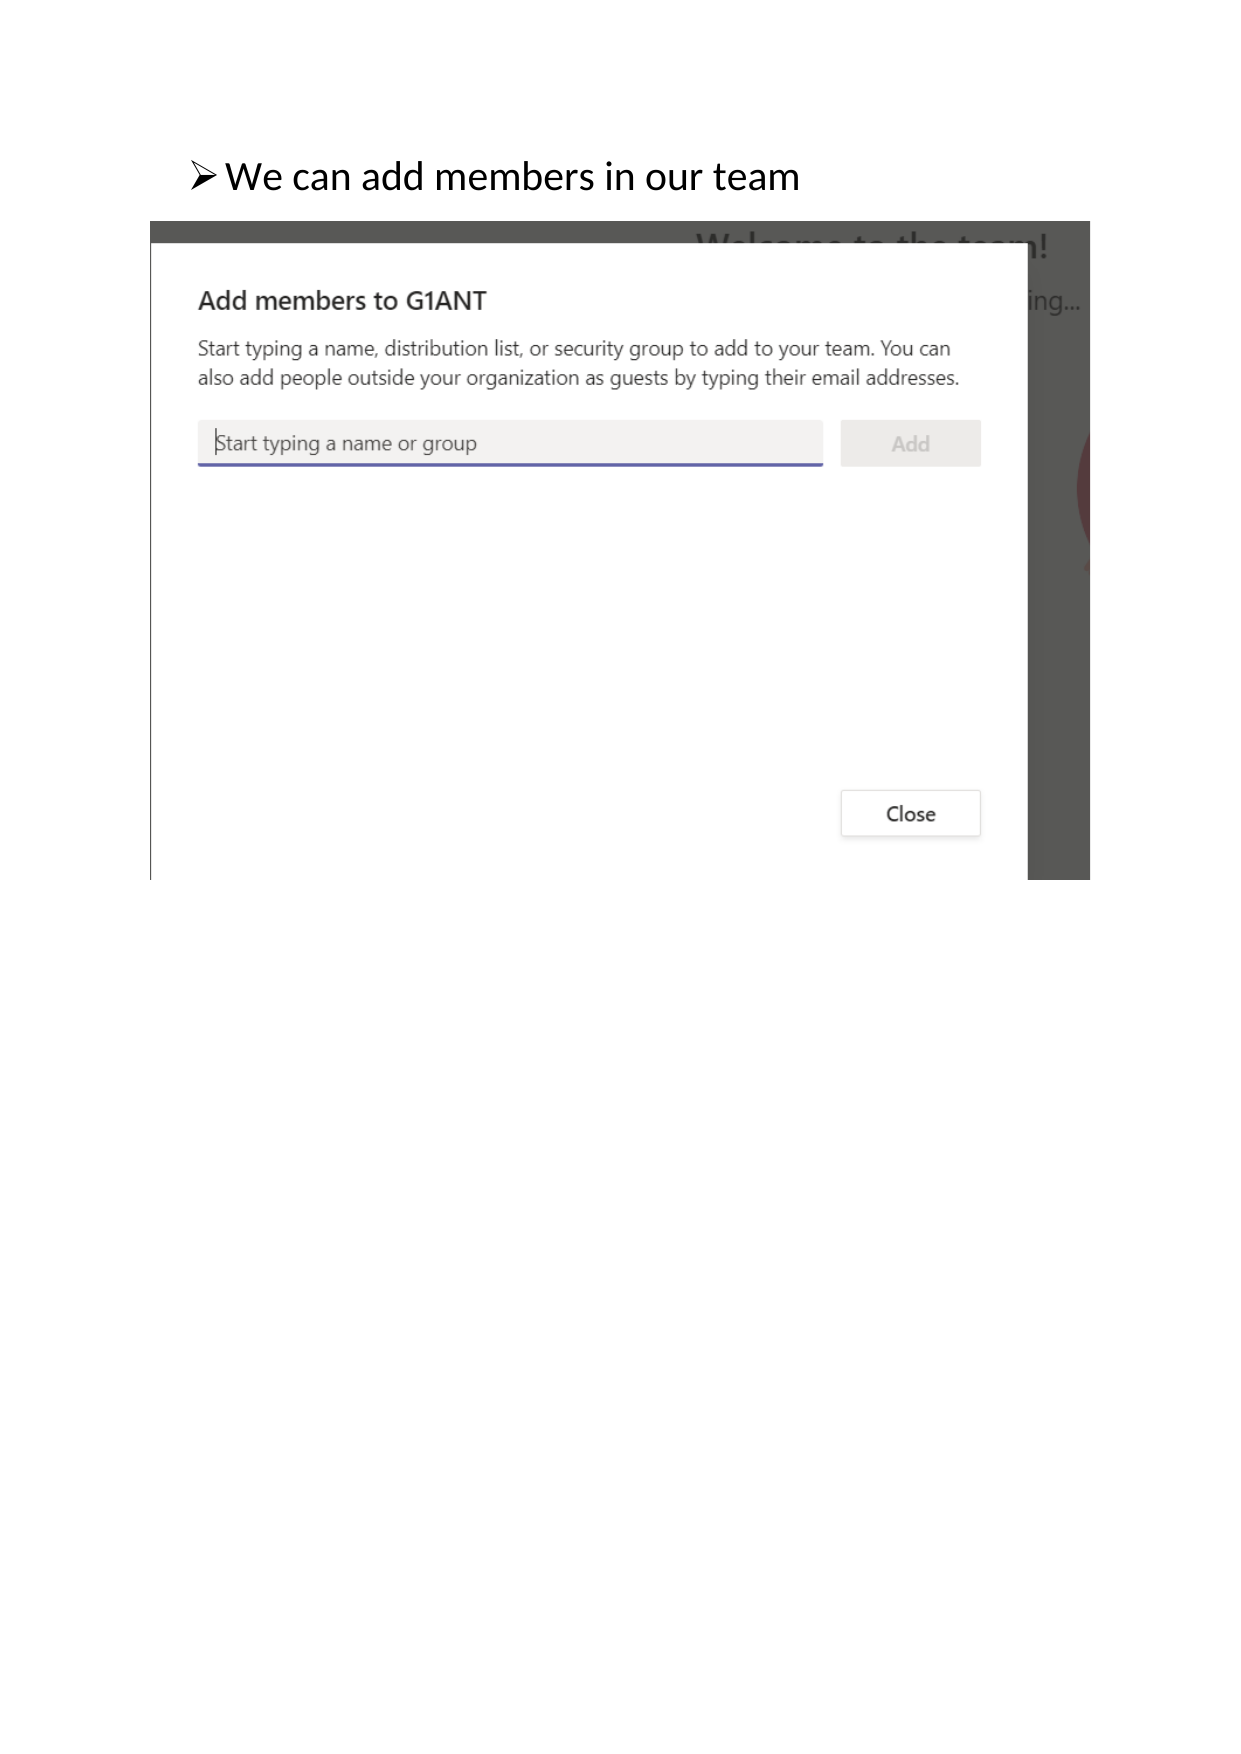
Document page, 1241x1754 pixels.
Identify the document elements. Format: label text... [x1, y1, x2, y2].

list We can add members in our team [187, 150, 1090, 201]
picture [150, 221, 1091, 880]
